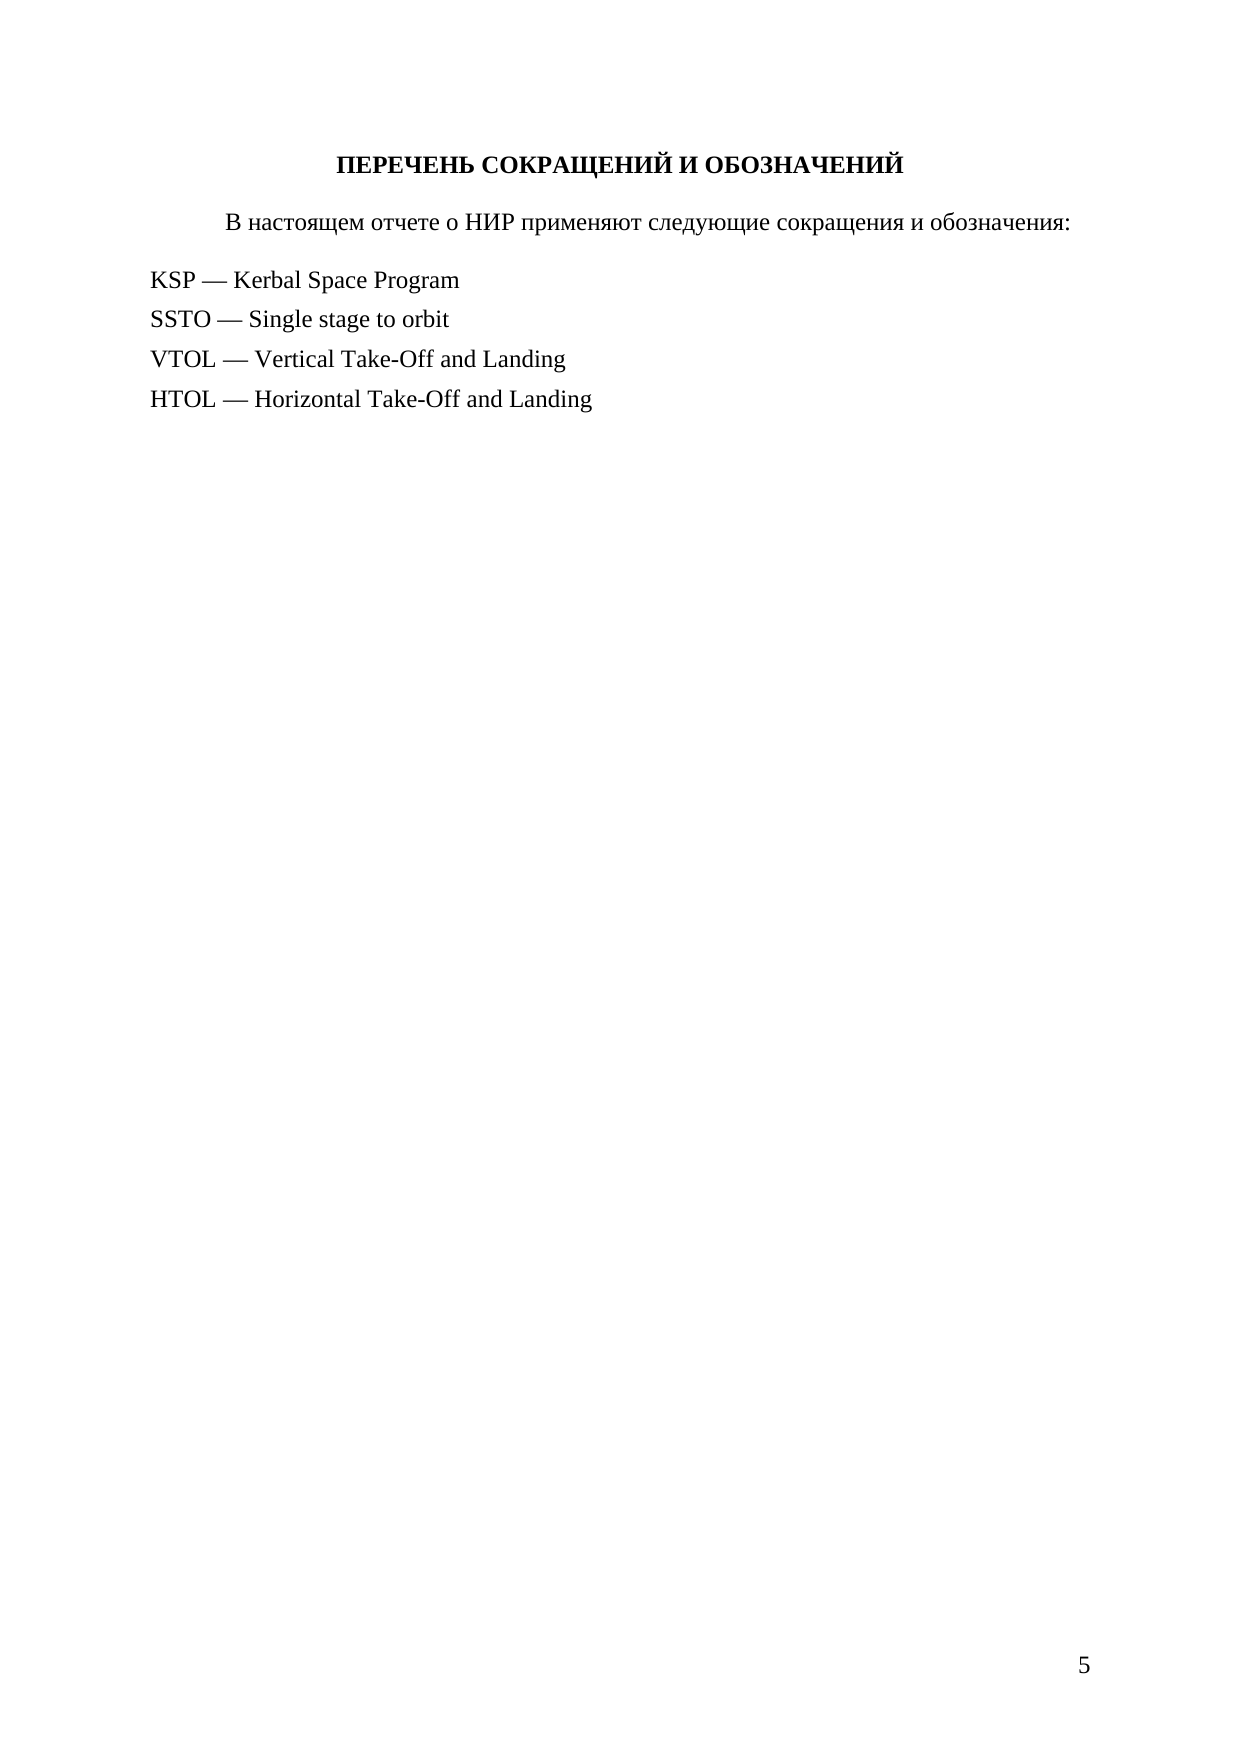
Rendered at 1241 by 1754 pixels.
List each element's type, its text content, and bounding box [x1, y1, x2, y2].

text В настоящем отчете о НИР применяют следующие сокращения и обозначения: [150, 207, 1090, 236]
text SSTO — Single stage to orbit [150, 304, 1090, 333]
text VTOL — Vertical Take-Off and Landing [150, 344, 1090, 373]
text HTOL — Horizontal Take-Off and Landing [150, 384, 1090, 412]
text KSP — Kerbal Space Program [150, 265, 1090, 294]
text ПЕРЕЧЕНЬ СОКРАЩЕНИЙ И ОБОЗНАЧЕНИЙ [150, 150, 1090, 179]
